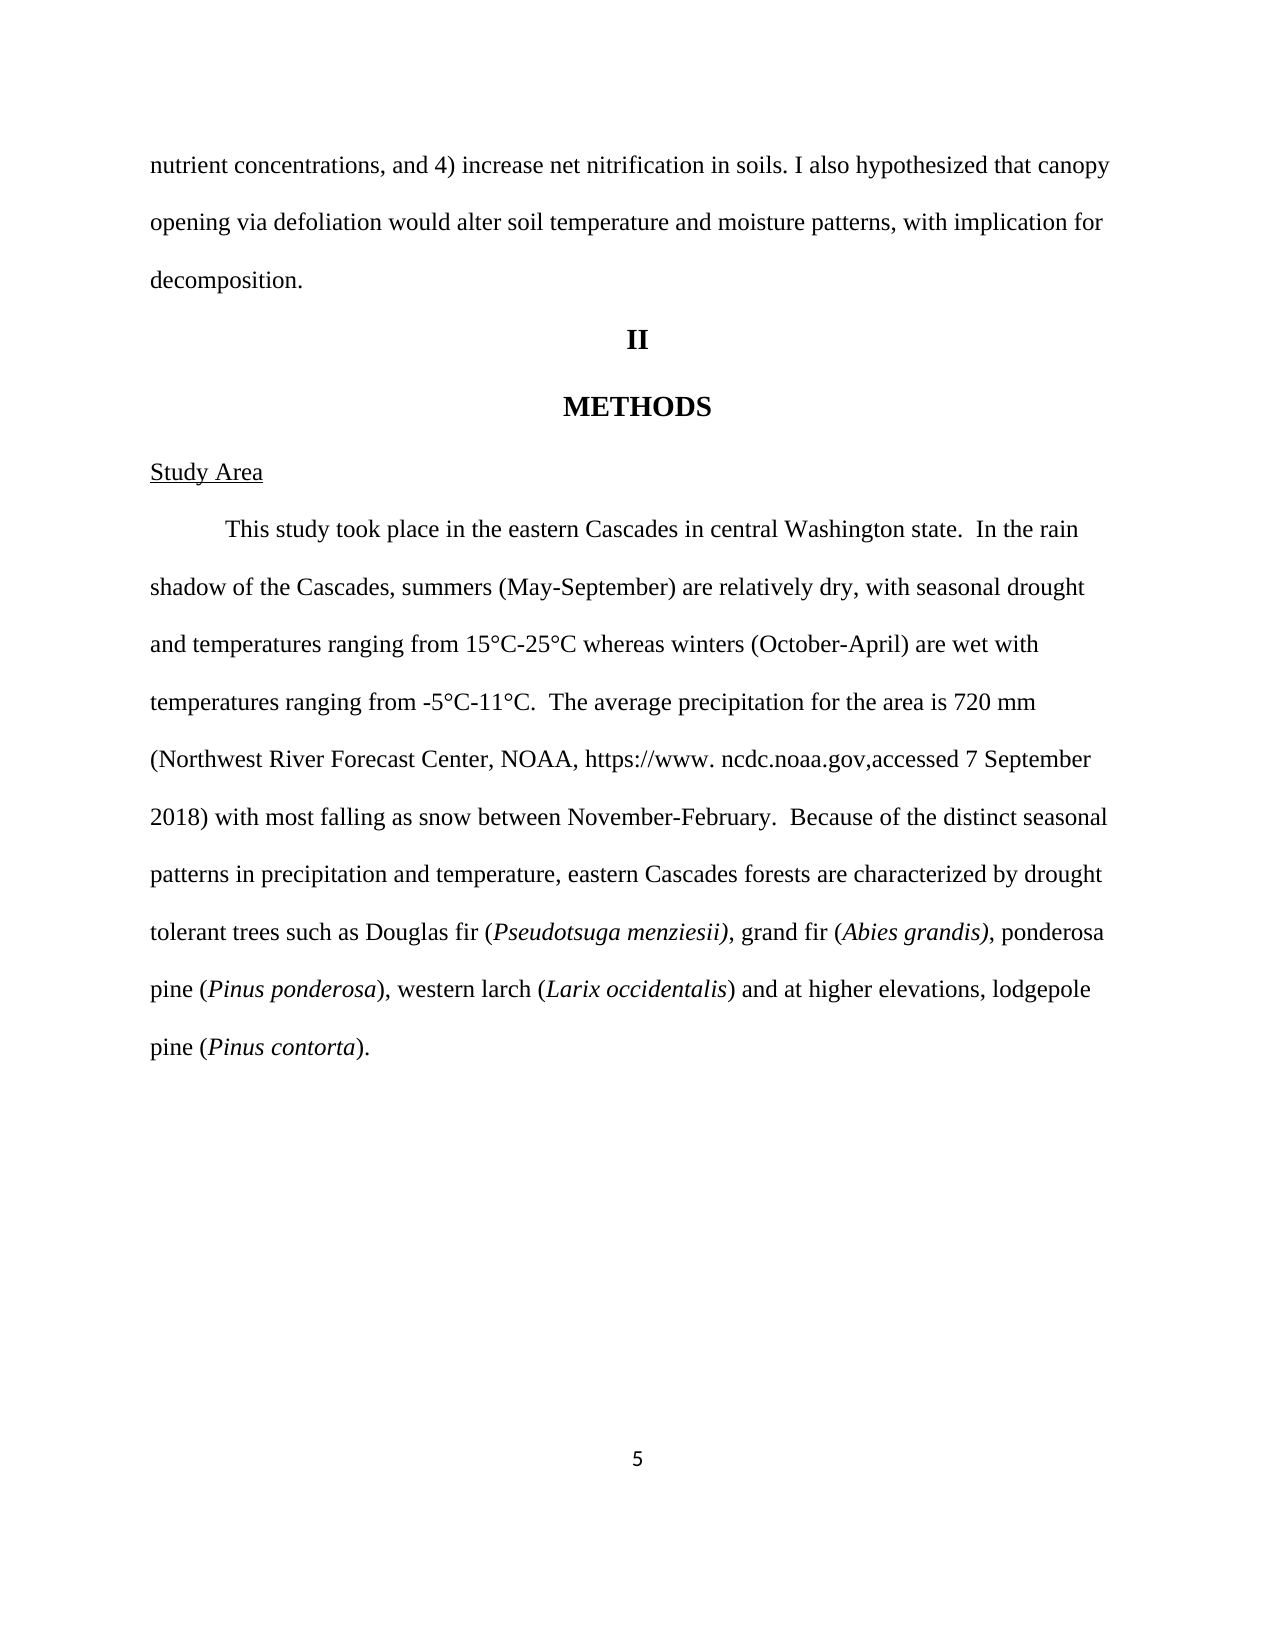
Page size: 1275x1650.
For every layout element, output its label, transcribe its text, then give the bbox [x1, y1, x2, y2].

text Study Area [150, 457, 1125, 485]
text METHODS [150, 389, 1125, 423]
text II [150, 322, 1125, 356]
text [150, 150, 1125, 294]
text This study took place in the eastern Cascades in central Washington state. In the rain shadow of the Cascades, summers (May-September) are relatively dry, with seasonal drought and temperatures ranging from 15°C-25°C whereas winters (October-April) are wet with temperatures ranging from -5°C-11°C. The average precipitation for the area is 720 mm (Northwest River Forecast Center, NOAA, https://www. ncdc.noaa.gov,accessed 7 September 2018) with most falling as snow between November-February. Because of the distinct seasonal patterns in precipitation and temperature, eastern Cascades forests are characterized by drought tolerant trees such as Douglas fir (Pseudotsuga menziesii), grand fir (Abies grandis), ponderosa pine (Pinus ponderosa), western larch (Larix occidentalis) and at higher elevations, lodgepole pine (Pinus contorta). [150, 514, 1125, 1060]
